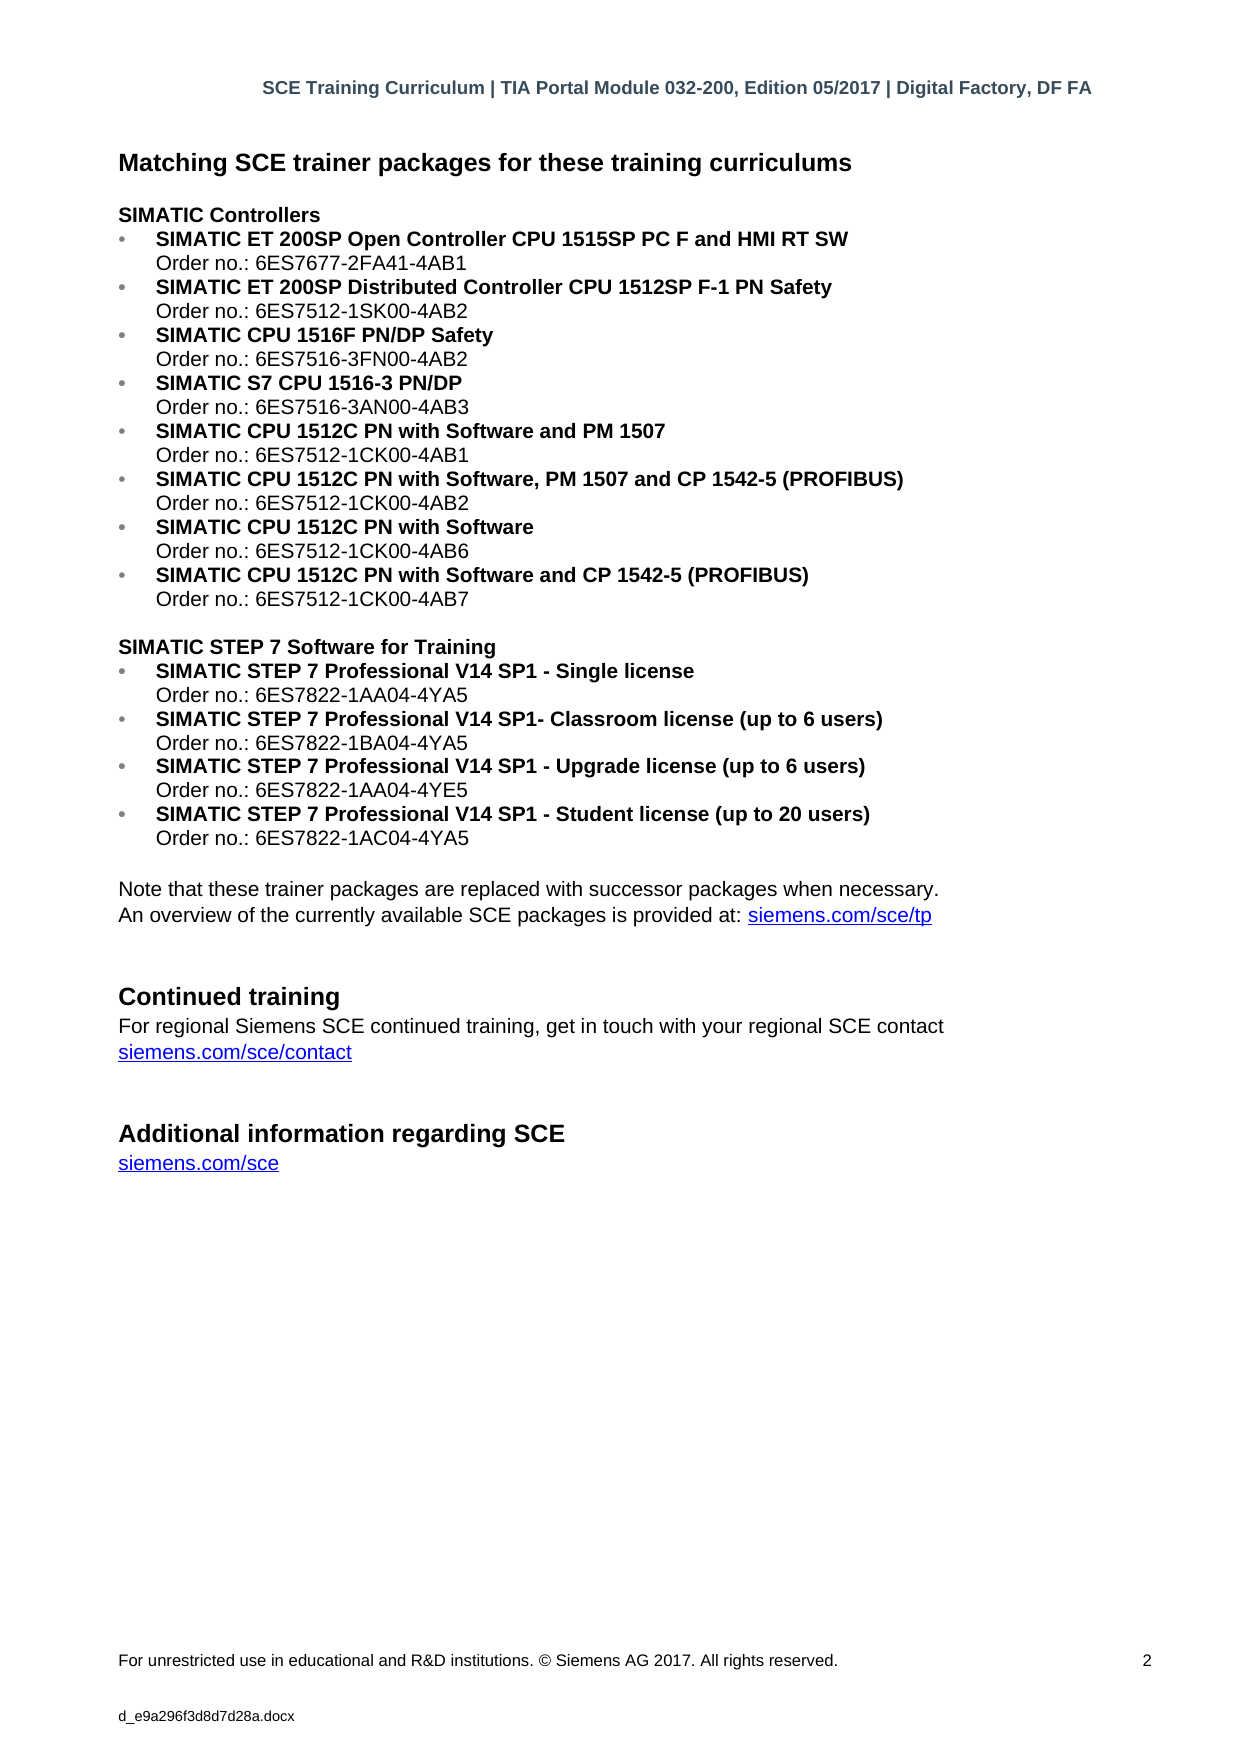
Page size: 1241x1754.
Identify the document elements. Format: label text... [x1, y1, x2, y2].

text Continued training [118, 982, 1033, 1011]
list SIMATIC STEP 7 Professional V14 SP1 - Upgrade license (up to 6 users) Order no.: 6ES7822-1AA04-4YE5 [118, 754, 1092, 802]
list SIMATIC STEP 7 Professional V14 SP1- Classroom license (up to 6 users) Order no.: 6ES7822-1BA04-4YA5 [118, 706, 1092, 754]
text Order no.: 6ES7516-3FN00-4AB2 [156, 347, 1092, 371]
list SIMATIC CPU 1512C PN with Software and PM 1507 Order no.: 6ES7512-1CK00-4AB1 [118, 419, 1092, 467]
text For regional Siemens SCE continued training, get in touch with your regional SCE contact siemens.com/sce/contact [118, 1013, 1033, 1064]
list SIMATIC S7 CPU 1516-3 PN/DP Order no.: 6ES7516-3AN00-4AB3 [118, 371, 1092, 419]
text An overview of the currently available SCE packages is provided at: siemens.com/sce/tp [118, 903, 1033, 927]
list SIMATIC CPU 1512C PN with Software Order no.: 6ES7512-1CK00-4AB6 [118, 515, 1092, 563]
list SIMATIC STEP 7 Professional V14 SP1 - Student license (up to 20 users) Order no.: 6ES7822-1AC04-4YA5 [118, 802, 1092, 850]
text siemens.com/sce [118, 1150, 1033, 1174]
text SIMATIC STEP 7 Software for Training [118, 634, 1092, 658]
list SIMATIC CPU 1512C PN with Software and CP 1542-5 (PROFIBUS) Order no.: 6ES7512-1CK00-4AB7 [118, 563, 1092, 611]
text Matching SCE trainer packages for these training curriculums [118, 148, 1147, 176]
text Additional information regarding SCE [118, 1119, 1033, 1148]
list SIMATIC CPU 1516F PN/DP Safety [118, 323, 1092, 347]
text SIMATIC Controllers [118, 203, 1092, 227]
text Note that these trainer packages are replaced with successor packages when necessary. [118, 876, 1033, 900]
list SIMATIC CPU 1512C PN with Software, PM 1507 and CP 1542-5 (PROFIBUS) Order no.: 6ES7512-1CK00-4AB2 [118, 467, 1092, 515]
list SIMATIC ET 200SP Open Controller CPU 1515SP PC F and HMI RT SW Order no.: 6ES7677-2FA41-4AB1 [118, 227, 1092, 275]
list SIMATIC ET 200SP Distributed Controller CPU 1512SP F-1 PN Safety [118, 275, 1092, 299]
text Order no.: 6ES7512-1SK00-4AB2 [156, 299, 1092, 323]
list SIMATIC STEP 7 Professional V14 SP1 - Single license Order no.: 6ES7822-1AA04-4YA5 [118, 658, 1092, 706]
